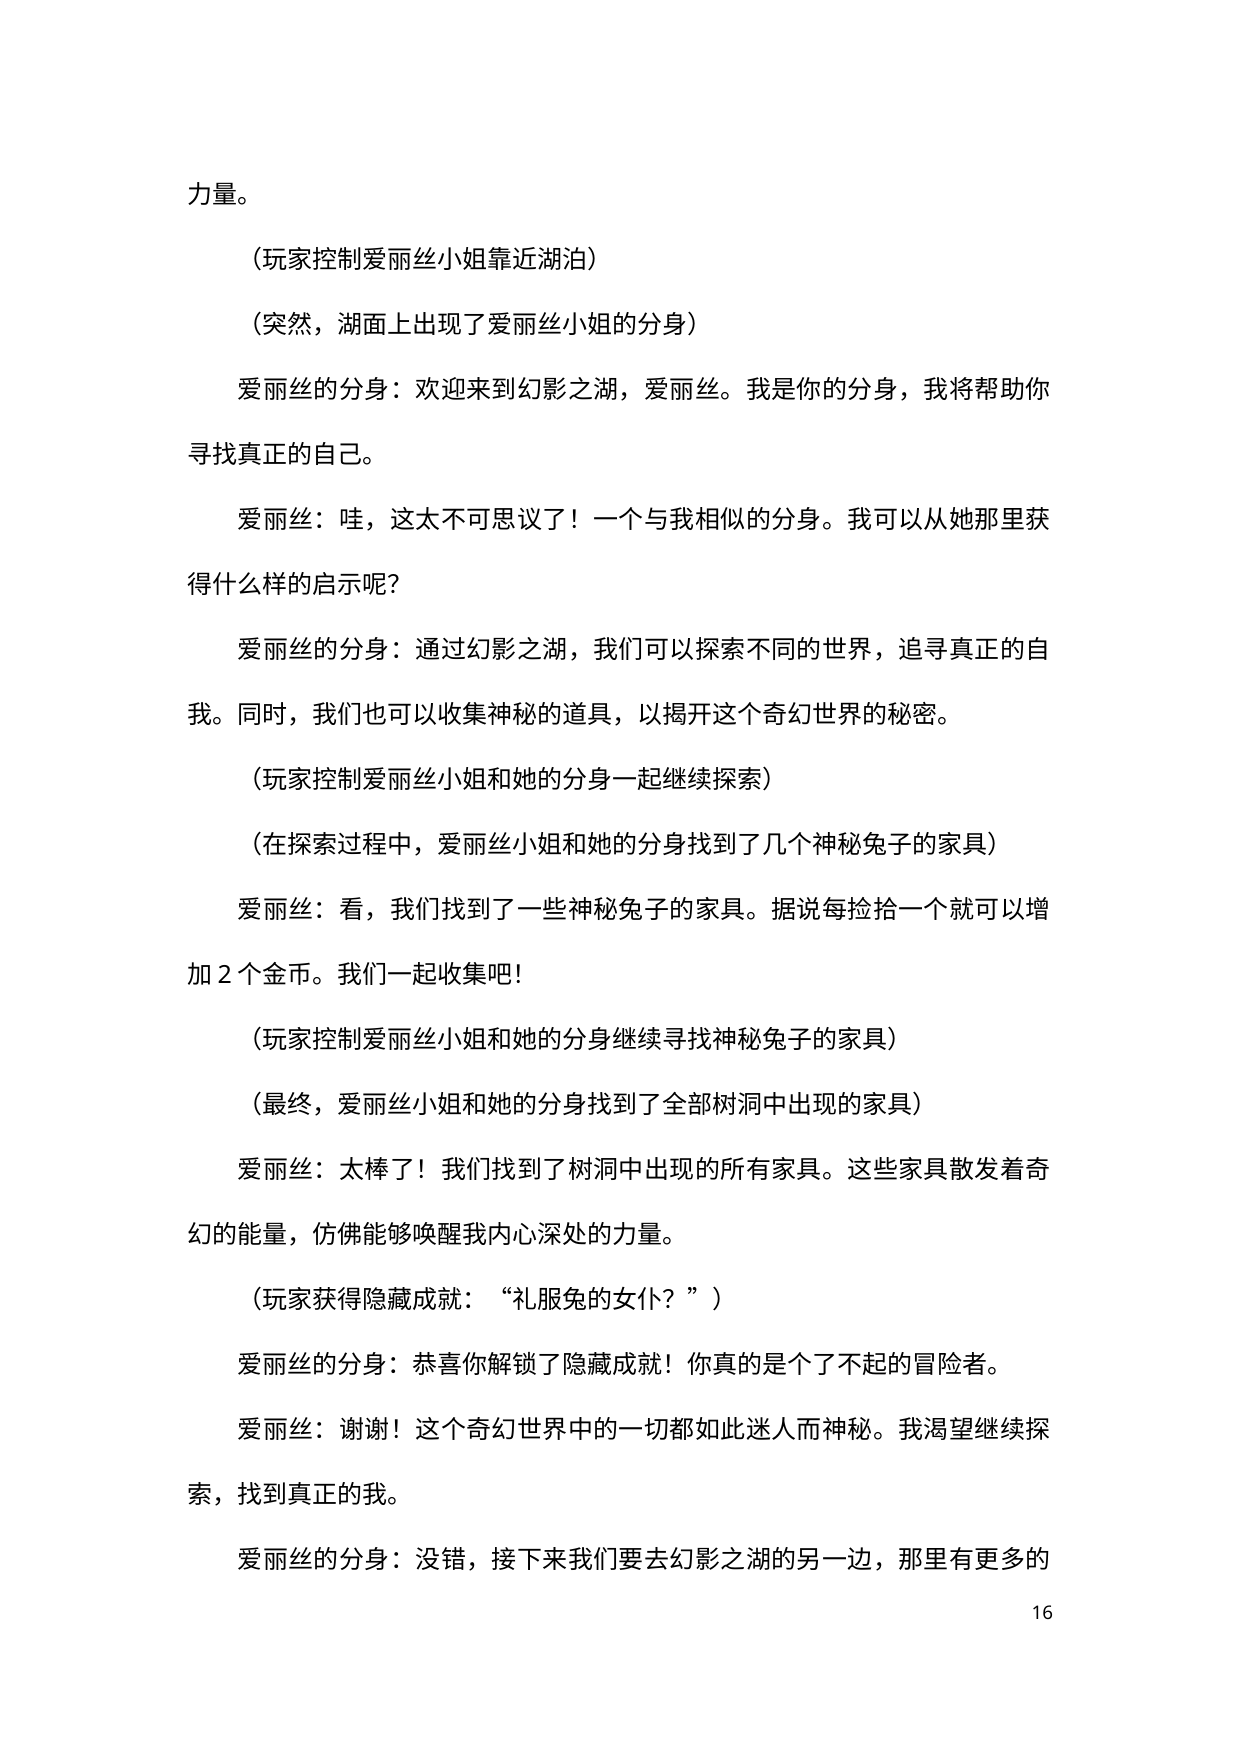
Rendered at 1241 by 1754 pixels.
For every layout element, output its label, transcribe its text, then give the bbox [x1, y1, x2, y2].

text 爱丽丝的分身：通过幻影之湖，我们可以探索不同的世界，追寻真正的自我。同时，我们也可以收集神秘的道具，以揭开这个奇幻世界的秘密。 [187, 615, 1053, 745]
text 爱丽丝：哇，这太不可思议了！一个与我相似的分身。我可以从她那里获得什么样的启示呢？ [187, 485, 1053, 615]
text （在探索过程中，爱丽丝小姐和她的分身找到了几个神秘兔子的家具） [187, 810, 1053, 875]
text 爱丽丝的分身：欢迎来到幻影之湖，爱丽丝。我是你的分身，我将帮助你寻找真正的自己。 [187, 355, 1053, 485]
text （突然，湖面上出现了爱丽丝小姐的分身） [187, 290, 1053, 355]
text （玩家控制爱丽丝小姐靠近湖泊） [187, 225, 1053, 290]
text （最终，爱丽丝小姐和她的分身找到了全部树洞中出现的家具） [187, 1070, 1053, 1135]
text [187, 160, 1053, 225]
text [187, 1525, 1053, 1590]
text 爱丽丝：看，我们找到了一些神秘兔子的家具。据说每捡拾一个就可以增加2个金币。我们一起收集吧！ [187, 875, 1053, 1005]
text （玩家控制爱丽丝小姐和她的分身一起继续探索） [187, 745, 1053, 810]
text 爱丽丝的分身：恭喜你解锁了隐藏成就！你真的是个了不起的冒险者。 [187, 1330, 1053, 1395]
text 爱丽丝：太棒了！我们找到了树洞中出现的所有家具。这些家具散发着奇幻的能量，仿佛能够唤醒我内心深处的力量。 [187, 1135, 1053, 1265]
text （玩家获得隐藏成就：“礼服兔的女仆？”） [187, 1265, 1053, 1330]
text 爱丽丝：谢谢！这个奇幻世界中的一切都如此迷人而神秘。我渴望继续探索，找到真正的我。 [187, 1395, 1053, 1525]
text （玩家控制爱丽丝小姐和她的分身继续寻找神秘兔子的家具） [187, 1005, 1053, 1070]
